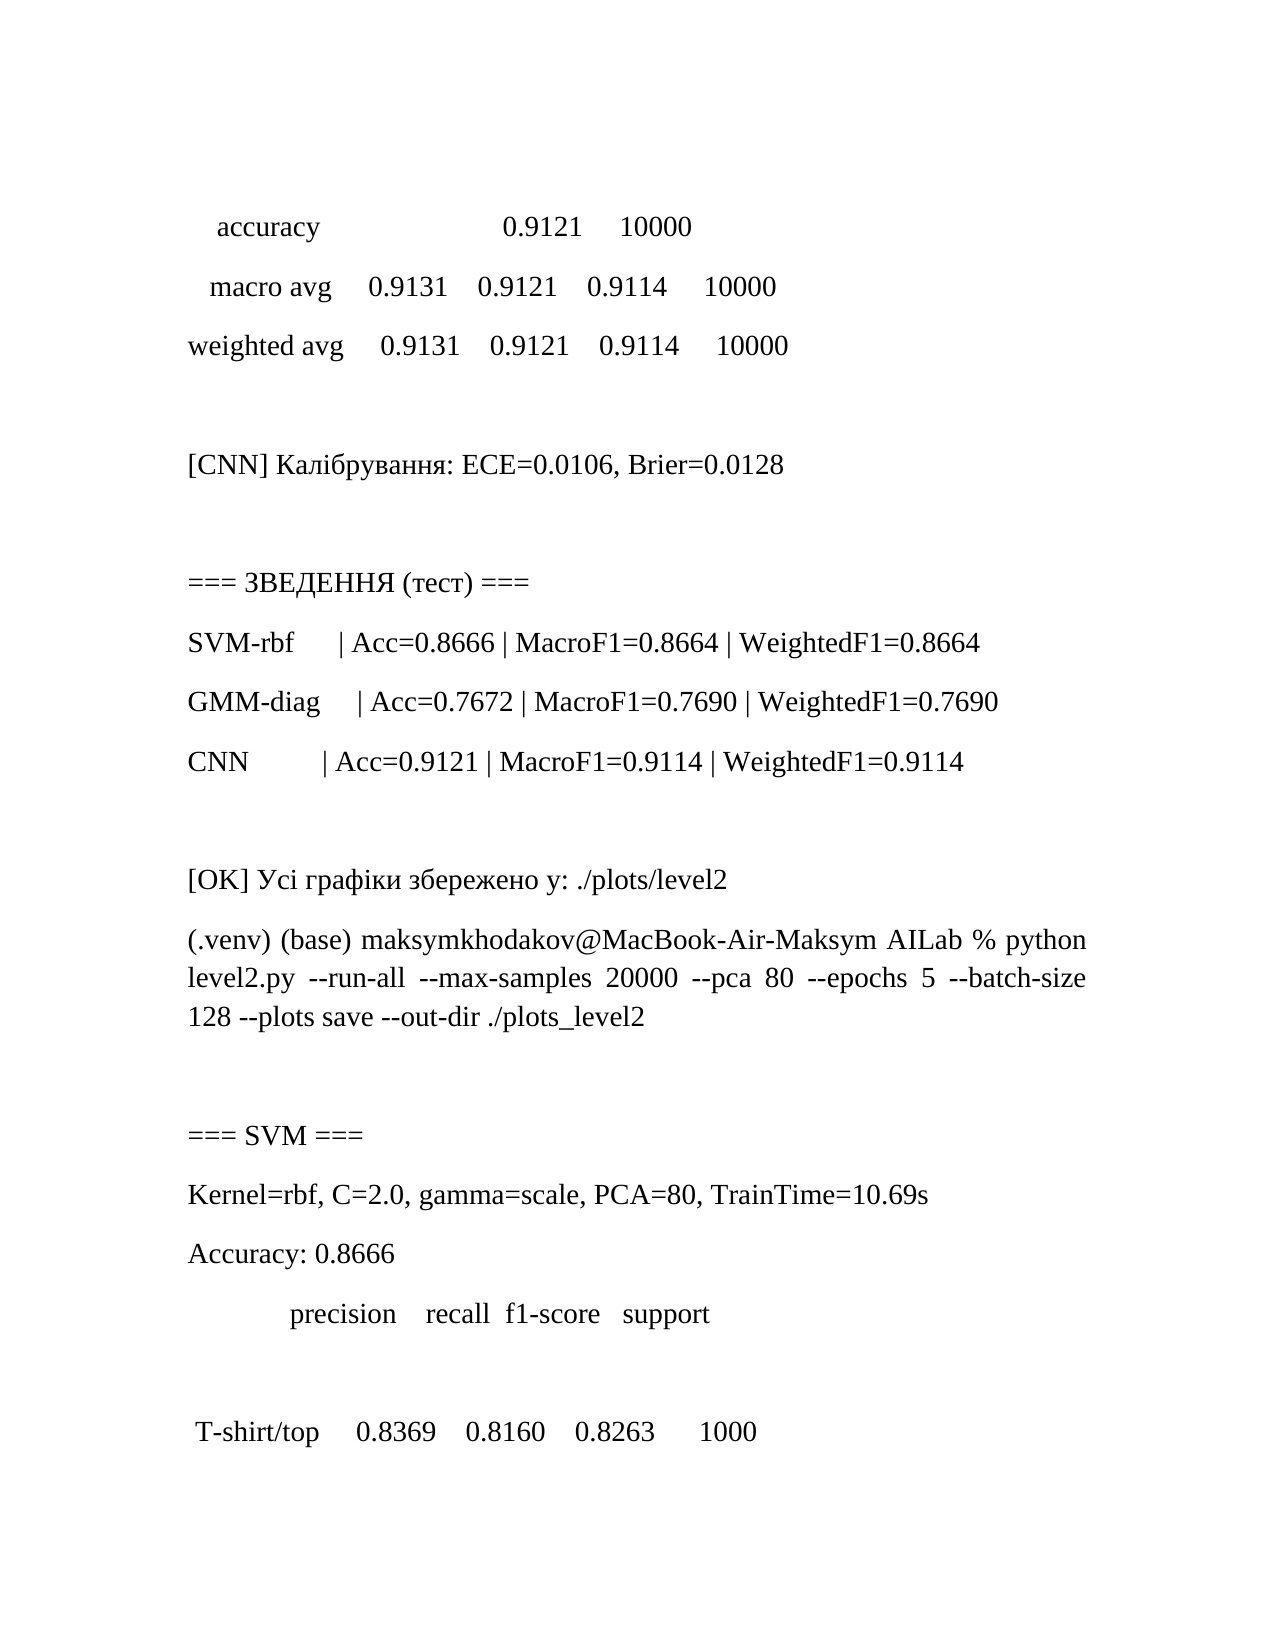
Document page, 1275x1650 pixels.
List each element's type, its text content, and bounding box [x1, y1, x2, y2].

text Kernel=rbf, C=2.0, gamma=scale, PCA=80, TrainTime=10.69s [187, 1177, 1087, 1211]
text T-shirt/top 0.8369 0.8160 0.8263 1000 [187, 1414, 1087, 1448]
text precision recall f1-score support [187, 1296, 1087, 1329]
text macro avg 0.9131 0.9121 0.9114 10000 [187, 269, 1087, 302]
text GMM-diag | Acc=0.7672 | MacroF1=0.7690 | WeightedF1=0.7690 [187, 684, 1087, 718]
text [CNN] Калібрування: ECE=0.0106, Brier=0.0128 [187, 447, 1087, 480]
text Accuracy: 0.8666 [187, 1236, 1087, 1270]
text (.venv) (base) maksymkhodakov@MacBook-Air-Maksym AILab % python level2.py --run-all --max-samples 20000 --pca 80 --epochs 5 --batch-size 128 --plots save --out-dir ./plots_level2 [187, 922, 1087, 1032]
text accuracy 0.9121 10000 [187, 209, 1087, 243]
text === ЗВЕДЕННЯ (тест) === [187, 566, 1087, 599]
text weighted avg 0.9131 0.9121 0.9114 10000 [187, 328, 1087, 362]
text [OK] Усі графіки збережено у: ./plots/level2 [187, 862, 1087, 896]
text SVM-rbf | Acc=0.8666 | MacroF1=0.8664 | WeightedF1=0.8664 [187, 625, 1087, 658]
text CNN | Acc=0.9121 | MacroF1=0.9114 | WeightedF1=0.9114 [187, 744, 1087, 777]
text === SVM === [187, 1118, 1087, 1151]
